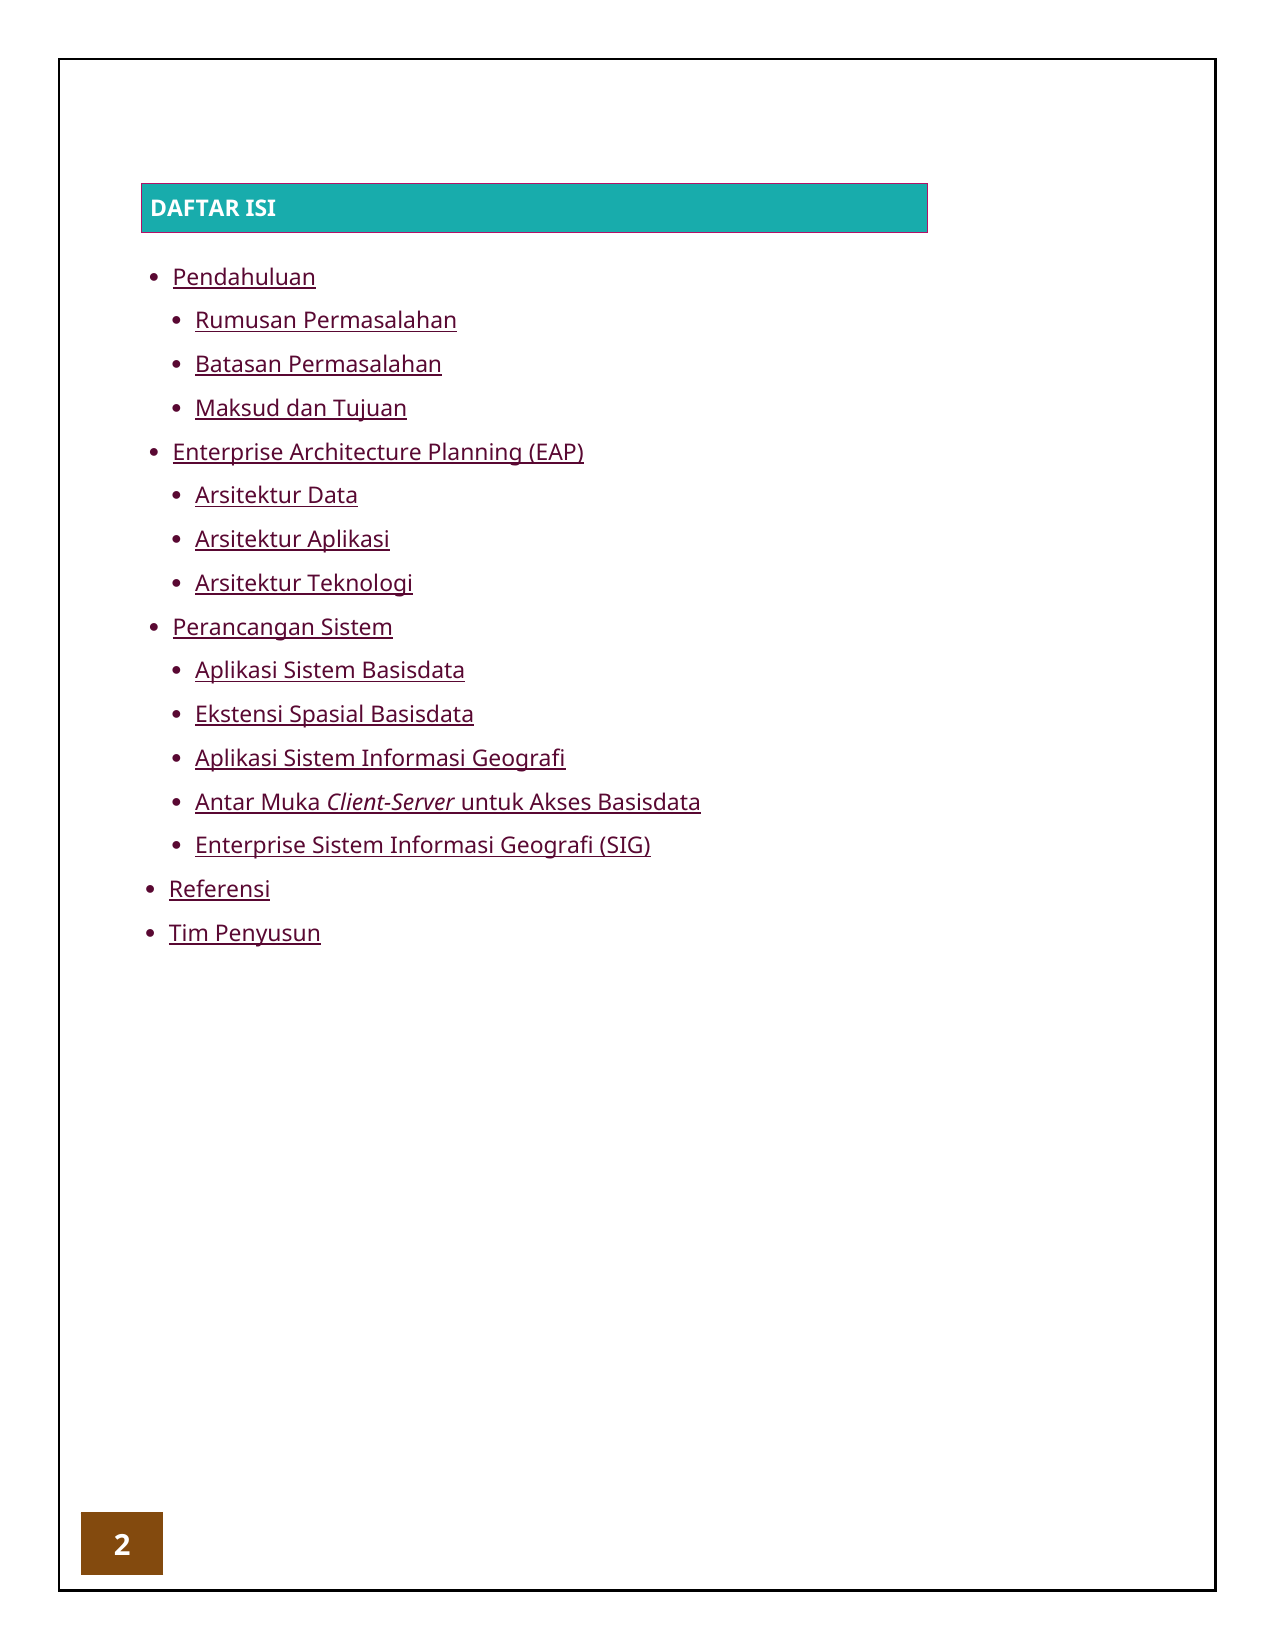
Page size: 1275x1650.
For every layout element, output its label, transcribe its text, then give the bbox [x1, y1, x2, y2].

list Pendahuluan [150, 260, 1153, 292]
list Rumusan Permasalahan [172, 304, 1153, 335]
list Enterprise Sistem Informasi Geografi (SIG) [172, 829, 1153, 860]
list Ekstensi Spasial Basisdata [172, 698, 1153, 729]
list Aplikasi Sistem Informasi Geografi [172, 742, 1153, 773]
list Antar Muka Client-Server untuk Akses Basisdata [172, 785, 1153, 817]
list Referensi [146, 873, 1153, 904]
subtitle Daftar ISI [142, 184, 927, 232]
list Arsitektur Data [172, 479, 1153, 510]
list Enterprise Architecture Planning (EAP) [150, 435, 1153, 467]
list Perancangan Sistem [150, 610, 1153, 642]
list Arsitektur Aplikasi [172, 523, 1153, 554]
list Arsitektur Teknologi [172, 567, 1153, 598]
list Batasan Permasalahan [172, 348, 1153, 379]
list Tim Penyusun [146, 917, 1153, 948]
list Aplikasi Sistem Basisdata [172, 654, 1153, 685]
list Maksud dan Tujuan [172, 392, 1153, 423]
